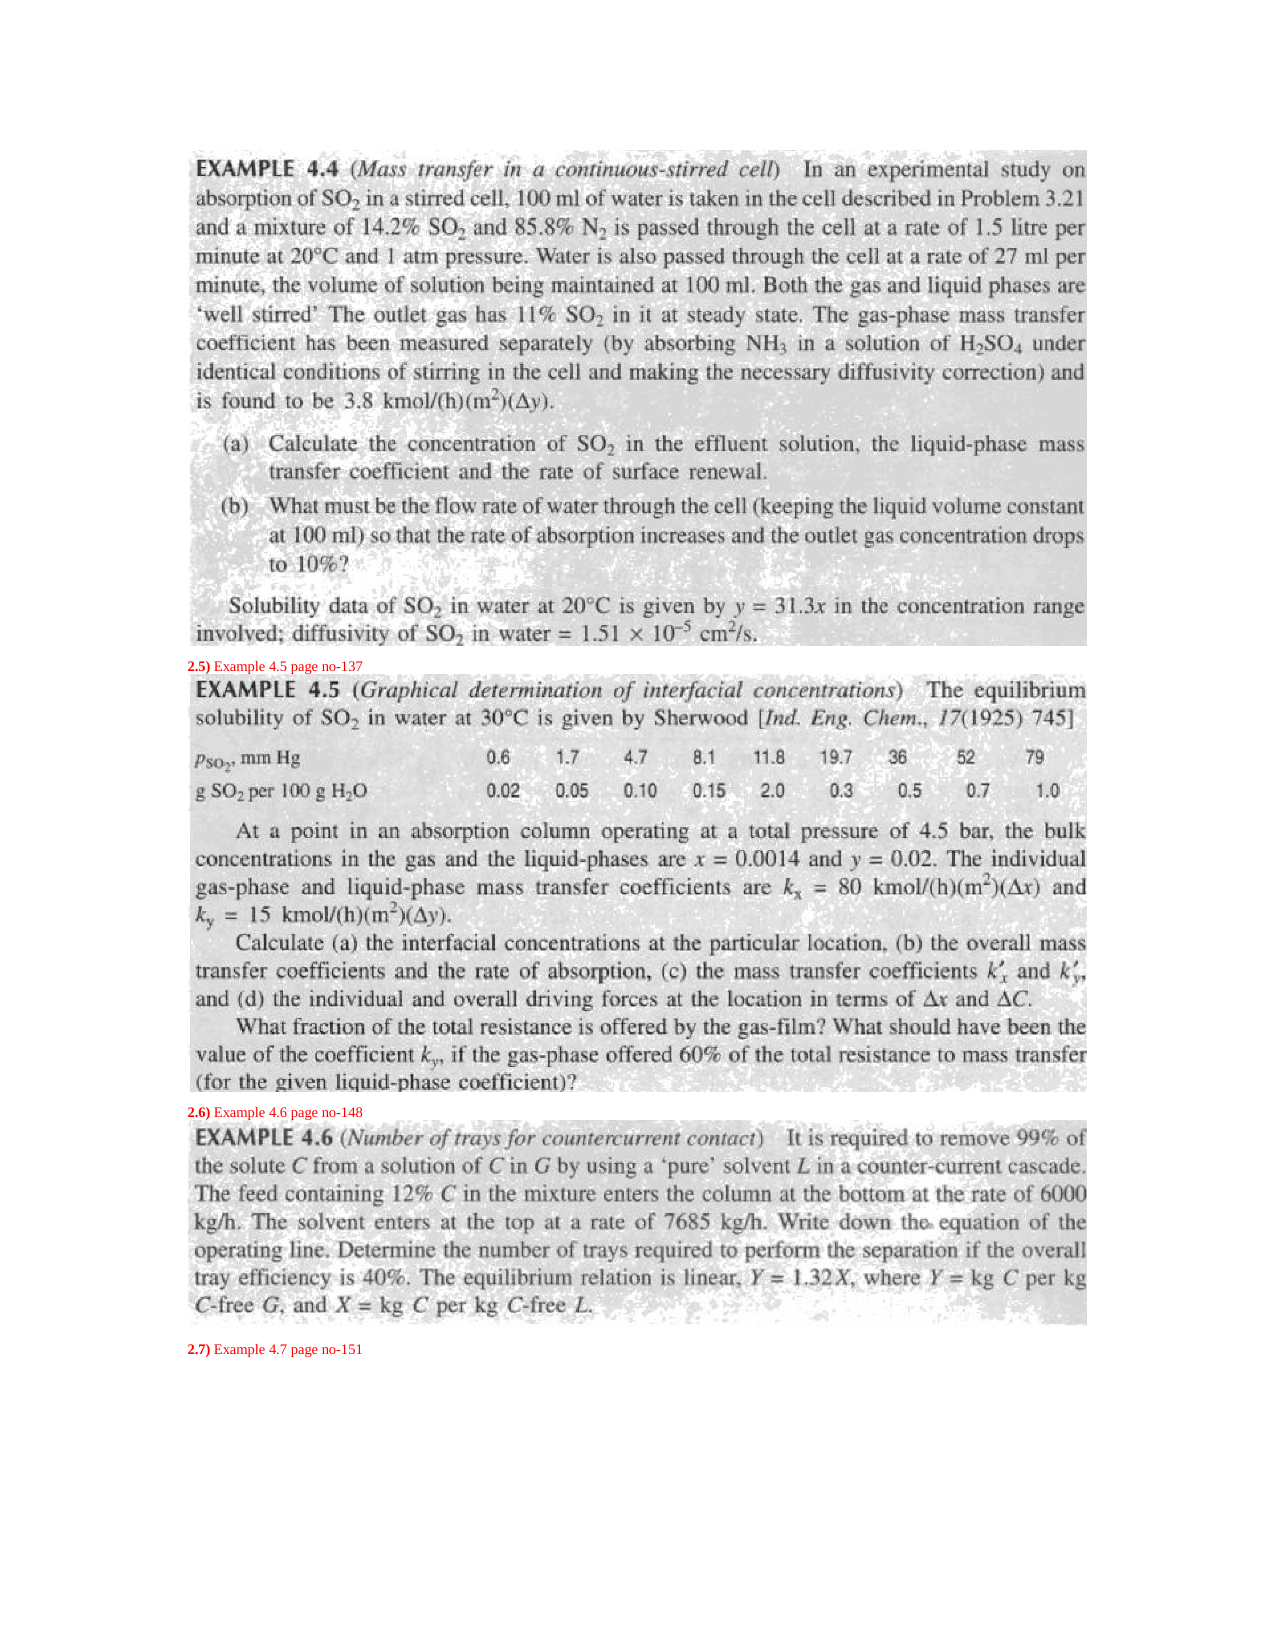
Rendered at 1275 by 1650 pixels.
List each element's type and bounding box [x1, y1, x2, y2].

picture [187, 1120, 1087, 1329]
picture [187, 674, 1087, 1092]
picture [187, 150, 1087, 646]
